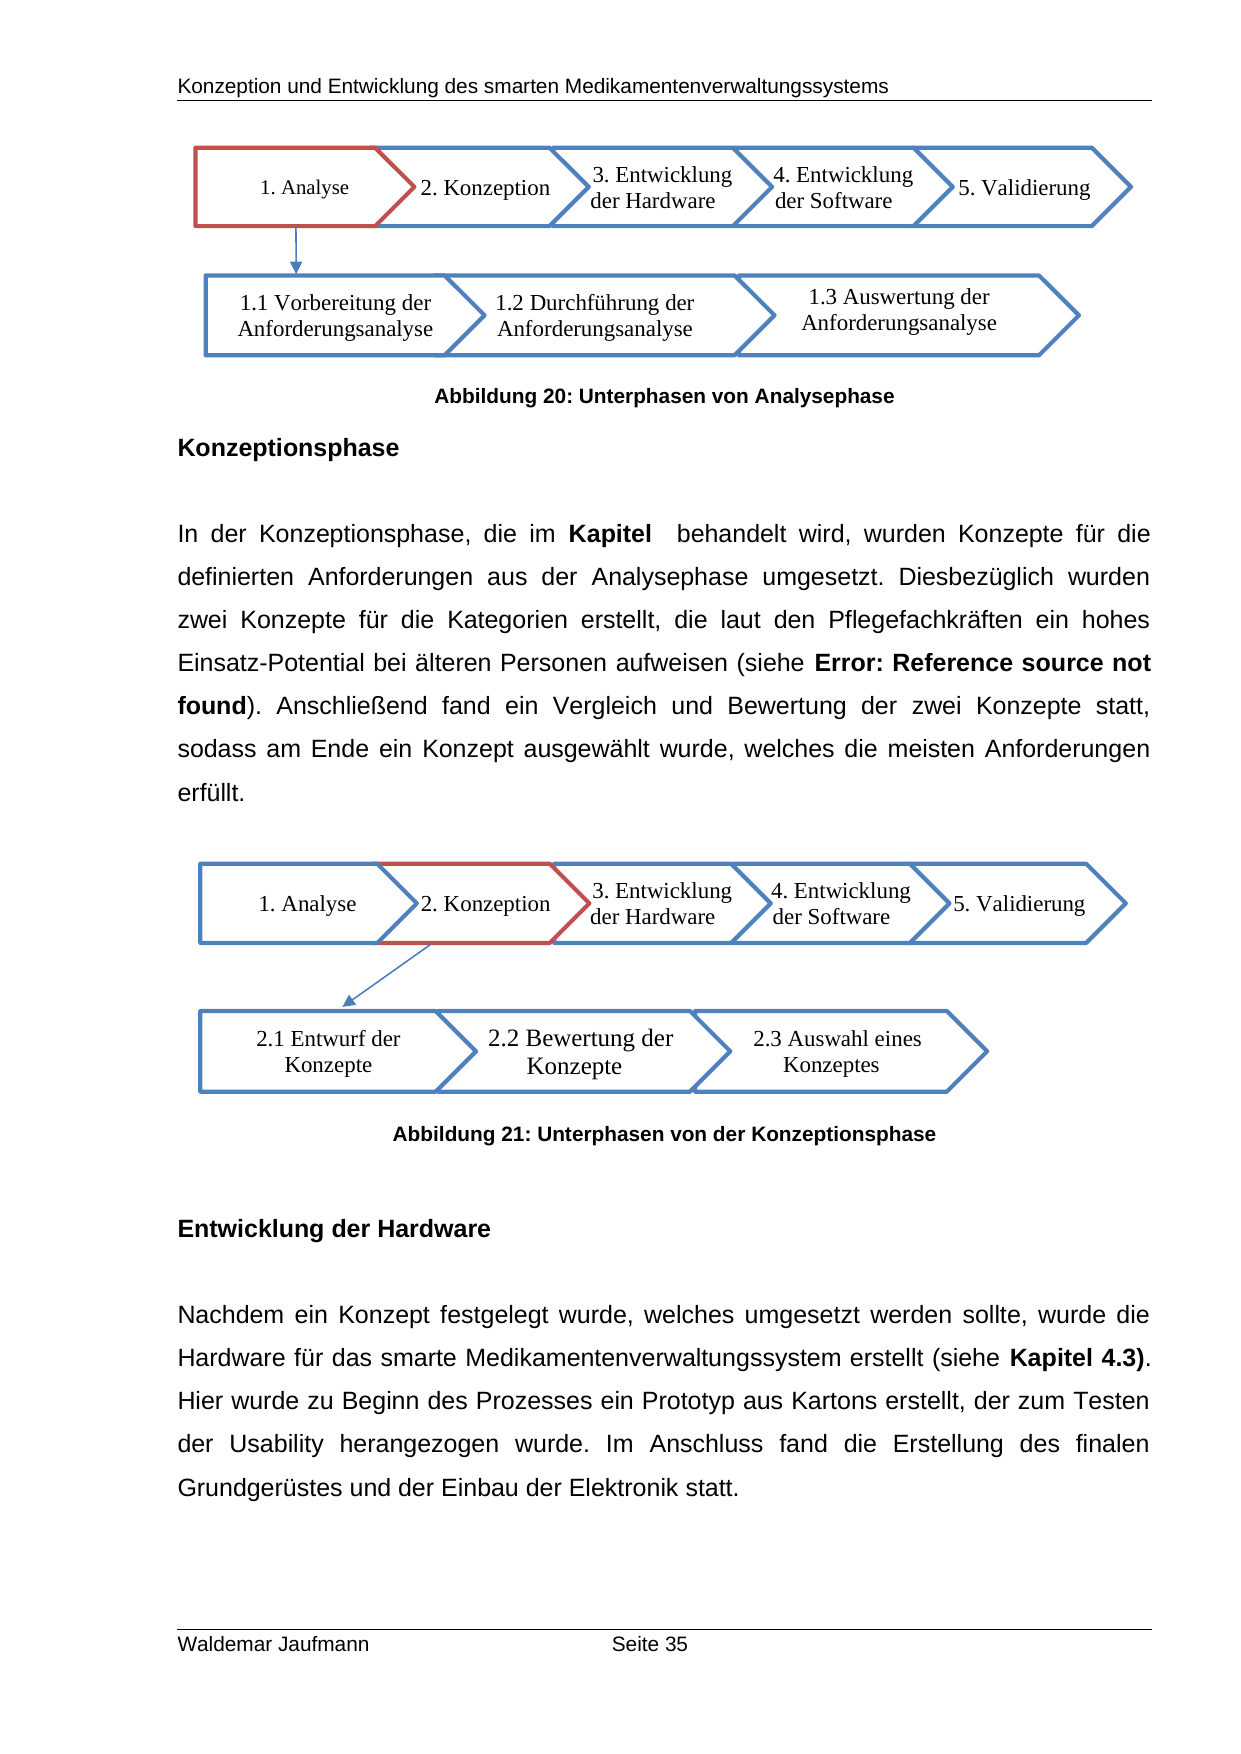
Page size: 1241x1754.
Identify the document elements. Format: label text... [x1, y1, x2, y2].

text Nachdem ein Konzept festgelegt wurde, welches umgesetzt werden sollte, wurde die Hardware für das smarte Medikamentenverwaltungssystem erstellt (siehe Kapitel 4.3). Hier wurde zu Beginn des Prozesses ein Prototyp aus Kartons erstellt, der zum Testen der Usability herangezogen wurde. Im Anschluss fand die Erstellung des finalen Grundgerüstes und der Einbau der Elektronik statt. [177, 1300, 1152, 1501]
text In der Konzeptionsphase, die im Kapitel 0 behandelt wird, wurden Konzepte für die definierten Anforderungen aus der Analysephase umgesetzt. Diesbezüglich wurden zwei Konzepte für die Kategorien erstellt, die laut den Pflegefachkräften ein hohes Einsatz-Potential bei älteren Personen aufweisen (siehe 0). Anschließend fand ein Vergleich und Bewertung der zwei Konzepte statt, sodass am Ende ein Konzept ausgewählt wurde, welches die meisten Anforderungen erfüllt. [177, 519, 1152, 806]
text Abbildung 21: Unterphasen von der Konzeptionsphase [177, 1122, 1152, 1146]
text Abbildung 20: Unterphasen von Analysephase [177, 384, 1152, 408]
text Entwicklung der Hardware [177, 1214, 1152, 1242]
text Konzeptionsphase [177, 433, 1152, 461]
